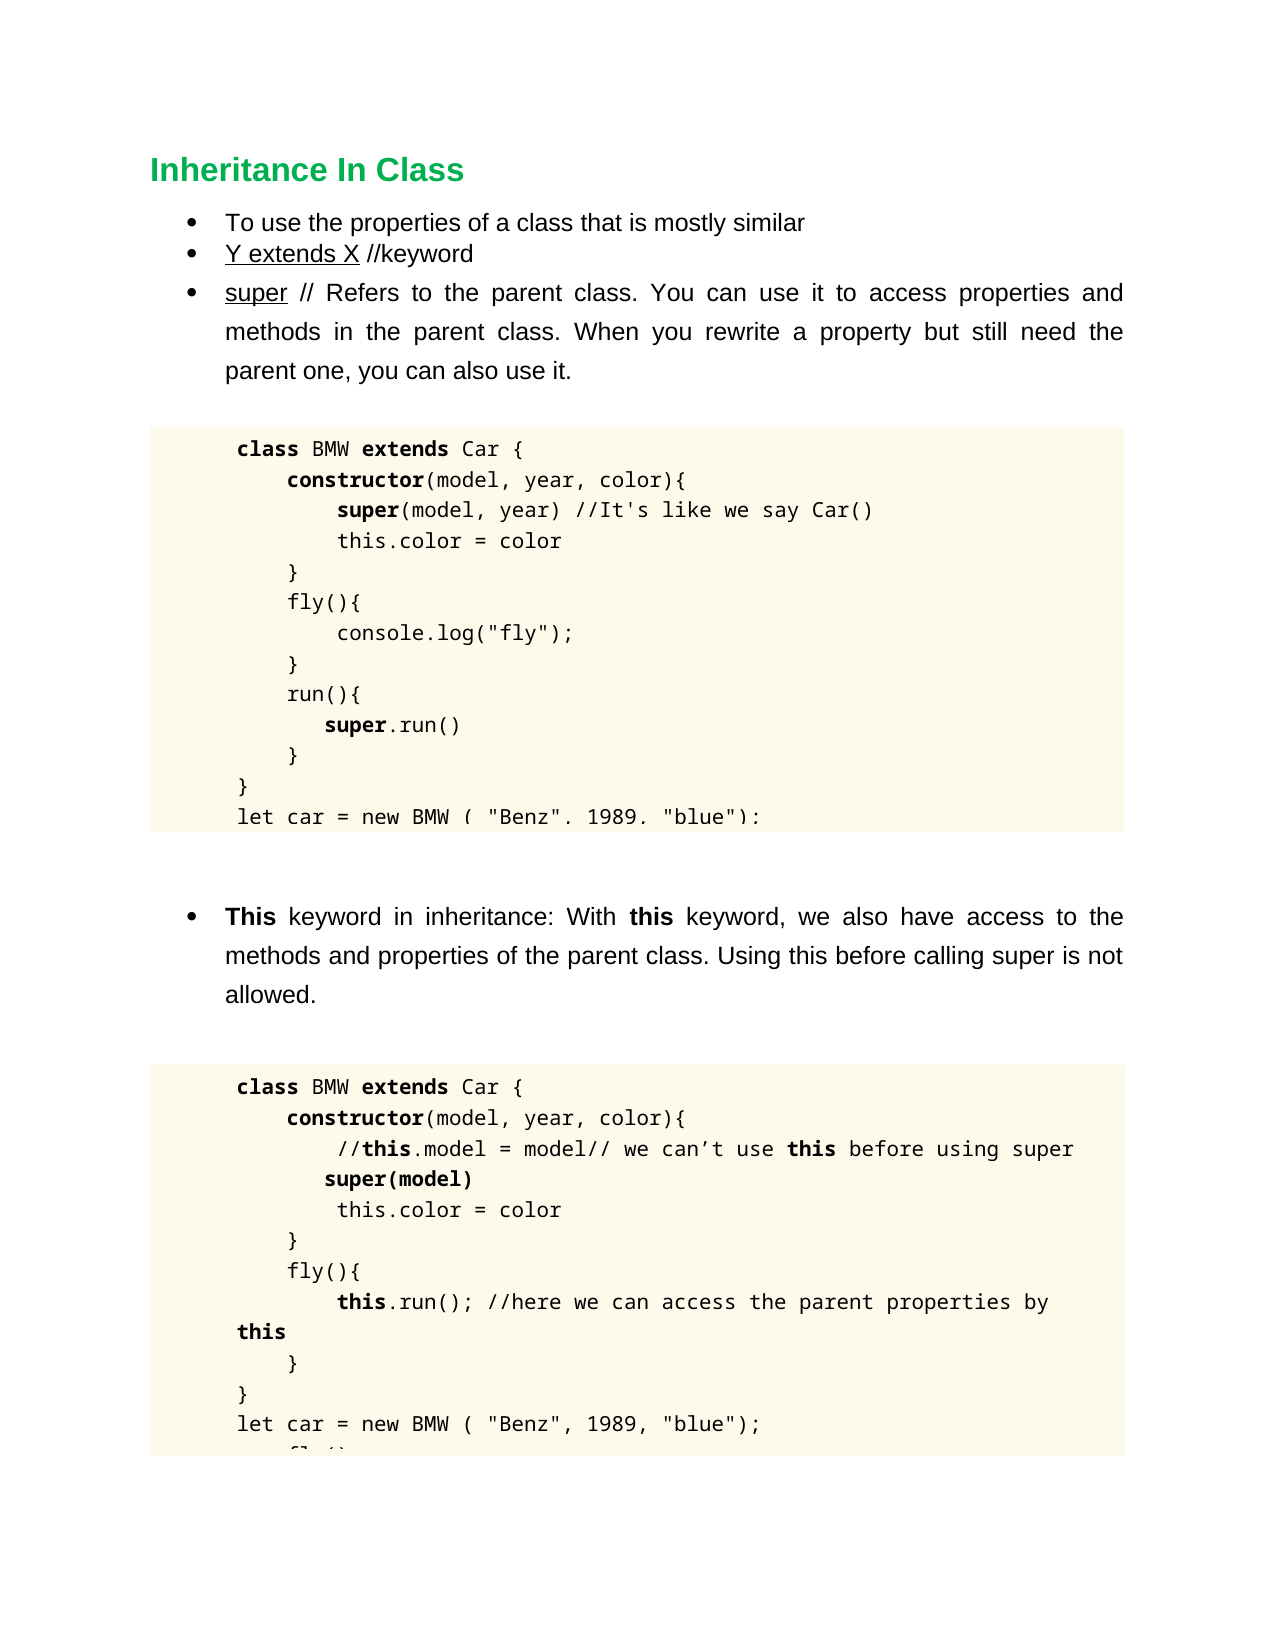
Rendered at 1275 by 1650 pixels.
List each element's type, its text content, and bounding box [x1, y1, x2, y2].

text Inheritance In Class [150, 150, 1125, 188]
list super // Refers to the parent class. You can use it to access properties and methods in the parent class. When you rewrite a property but still need the parent one, you can also use it. [187, 278, 1125, 384]
list This keyword in inheritance: With this keyword, we also have access to the methods and properties of the parent class. Using this before calling super is not allowed. [187, 902, 1125, 1009]
list To use the properties of a class that is mostly similar [187, 208, 1125, 237]
list Y extends X //keyword [187, 239, 1125, 268]
